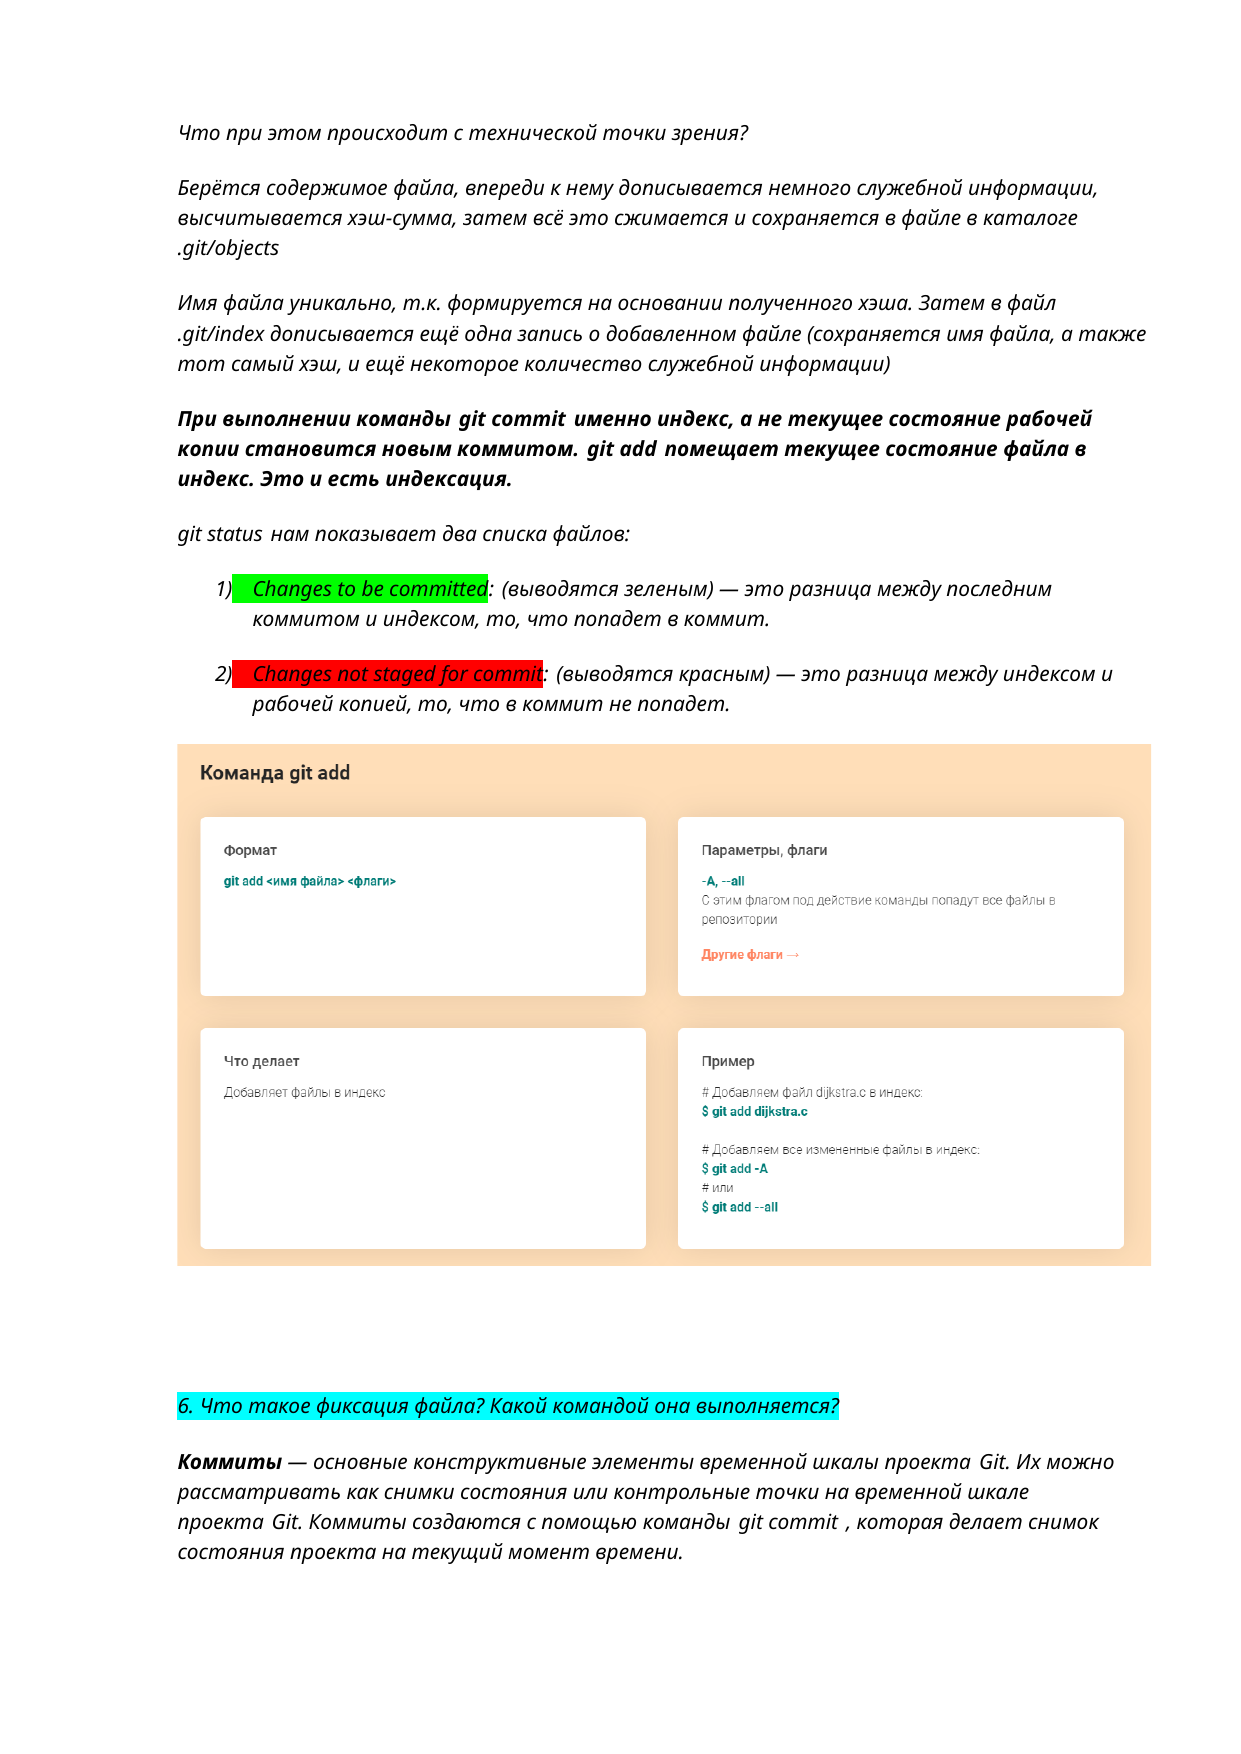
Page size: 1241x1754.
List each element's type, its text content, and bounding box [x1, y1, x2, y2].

text Что при этом происходит с технической точки зрения? [177, 118, 1152, 147]
picture [177, 744, 1152, 1266]
text Берётся содержимое файла, впереди к нему дописывается немного служебной информации, высчитывается хэш-сумма, затем всё это сжимается и сохраняется в файле в каталоге .git/objects [177, 173, 1152, 262]
text git status нам показывает два списка файлов: [177, 519, 1152, 548]
list Changes not staged for commit: (выводятся красным) — это разница между индексом и рабочей копией, то, что в коммит не попадет. [215, 659, 1152, 718]
text Имя файла уникально, т.к. формируется на основании полученного хэша. Затем в файл .git/index дописывается ещё одна запись о добавленном файле (сохраняется имя файла, а также тот самый хэш, и ещё некоторое количество служебной информации) [177, 288, 1152, 377]
text При выполнении команды git commit именно индекс, а не текущее состояние рабочей копии становится новым коммитом. git add помещает текущее состояние файла в индекс. Это и есть индексация. [177, 404, 1152, 492]
text 6. Что такое фиксация файла? Какой командой она выполняется? [177, 1350, 1152, 1420]
list Changes to be committed: (выводятся зеленым) — это разница между последним коммитом и индексом, то, что попадет в коммит. [215, 574, 1152, 633]
text Коммиты — основные конструктивные элементы временной шкалы проекта Git. Их можно рассматривать как снимки состояния или контрольные точки на временной шкале проекта Git. Коммиты создаются с помощью команды git commit , которая делает снимок состояния проекта на текущий момент времени. [177, 1447, 1152, 1566]
